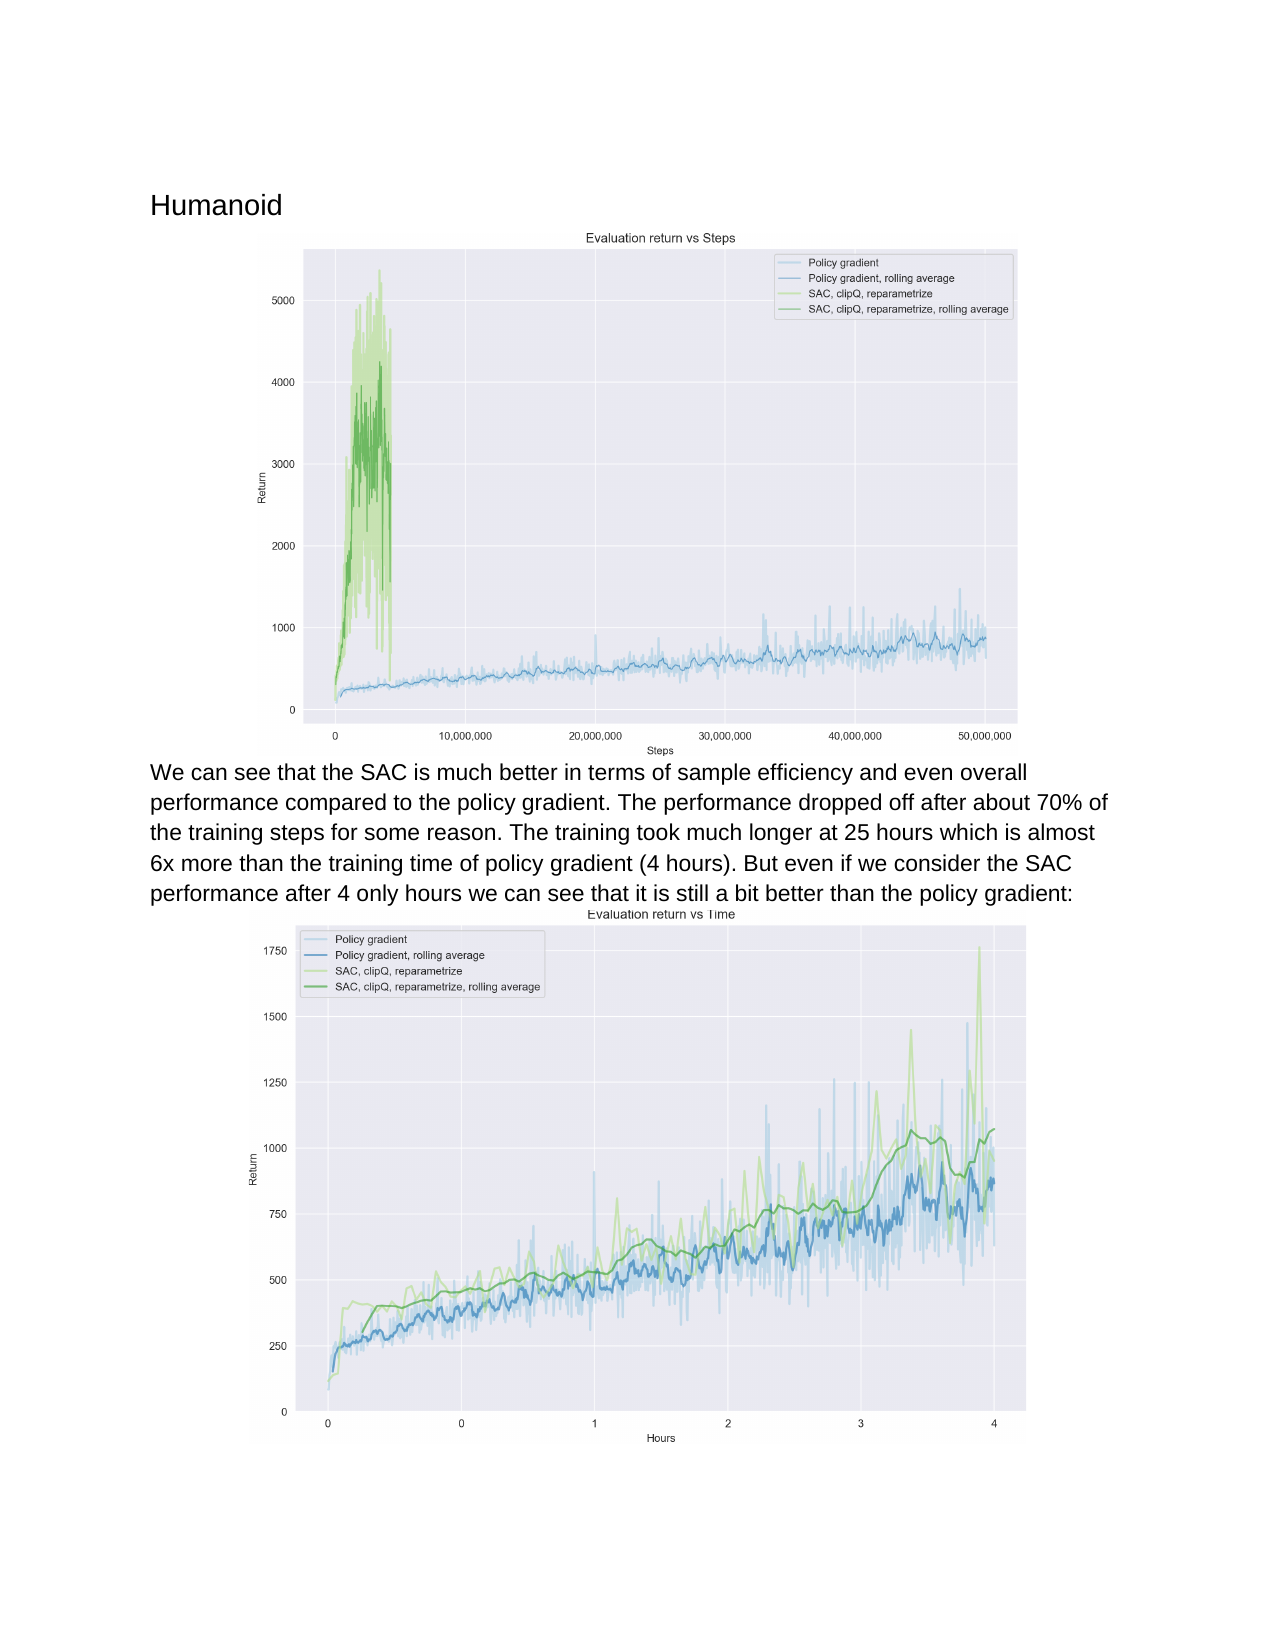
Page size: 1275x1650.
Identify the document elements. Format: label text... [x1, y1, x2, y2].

text We can see that the SAC is much better in terms of sample efficiency and even overall performance compared to the policy gradient. The performance dropped off after about 70% of the training steps for some reason. The training took much longer at 25 hours which is almost 6x more than the training time of policy gradient (4 hours). But even if we consider the SAC performance after 4 only hours we can see that it is still a bit better than the policy gradient: [150, 759, 1125, 906]
picture [257, 233, 1018, 756]
subtitle Humanoid [150, 187, 1125, 221]
picture [248, 910, 1027, 1444]
